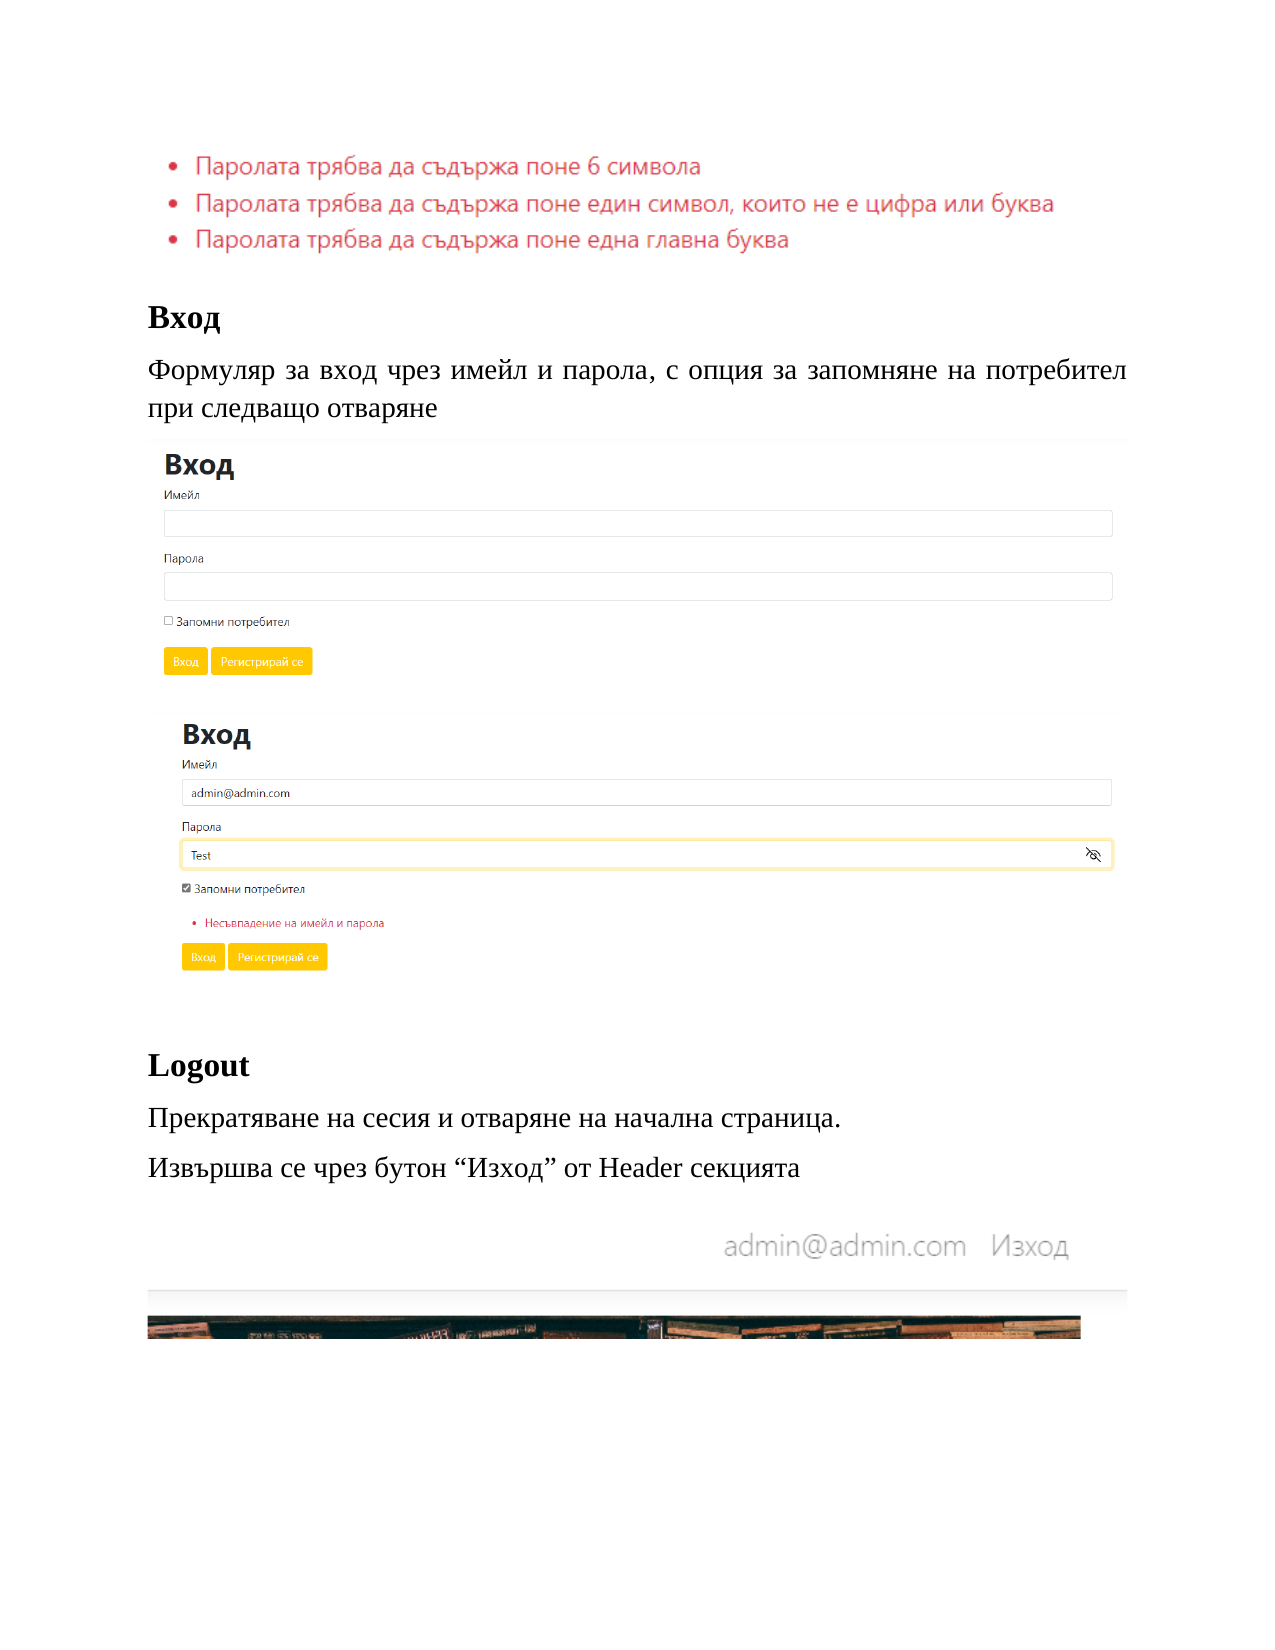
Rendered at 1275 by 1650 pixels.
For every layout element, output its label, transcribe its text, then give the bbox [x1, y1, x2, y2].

text Формуляр за вход чрез имейл и парола, с опция за запомняне на потребител при следващо отваряне [148, 352, 1127, 423]
picture [147, 1199, 1128, 1339]
text Прекратяване на сесия и отваряне на начална страница. [148, 1100, 1127, 1134]
text Извършва се чрез бутон “Изход” от Header секцията [148, 1150, 1127, 1183]
picture [147, 712, 1128, 980]
picture [147, 147, 1128, 281]
text Logout [148, 1045, 1127, 1083]
picture [147, 439, 1128, 696]
text Вход [148, 297, 1041, 335]
